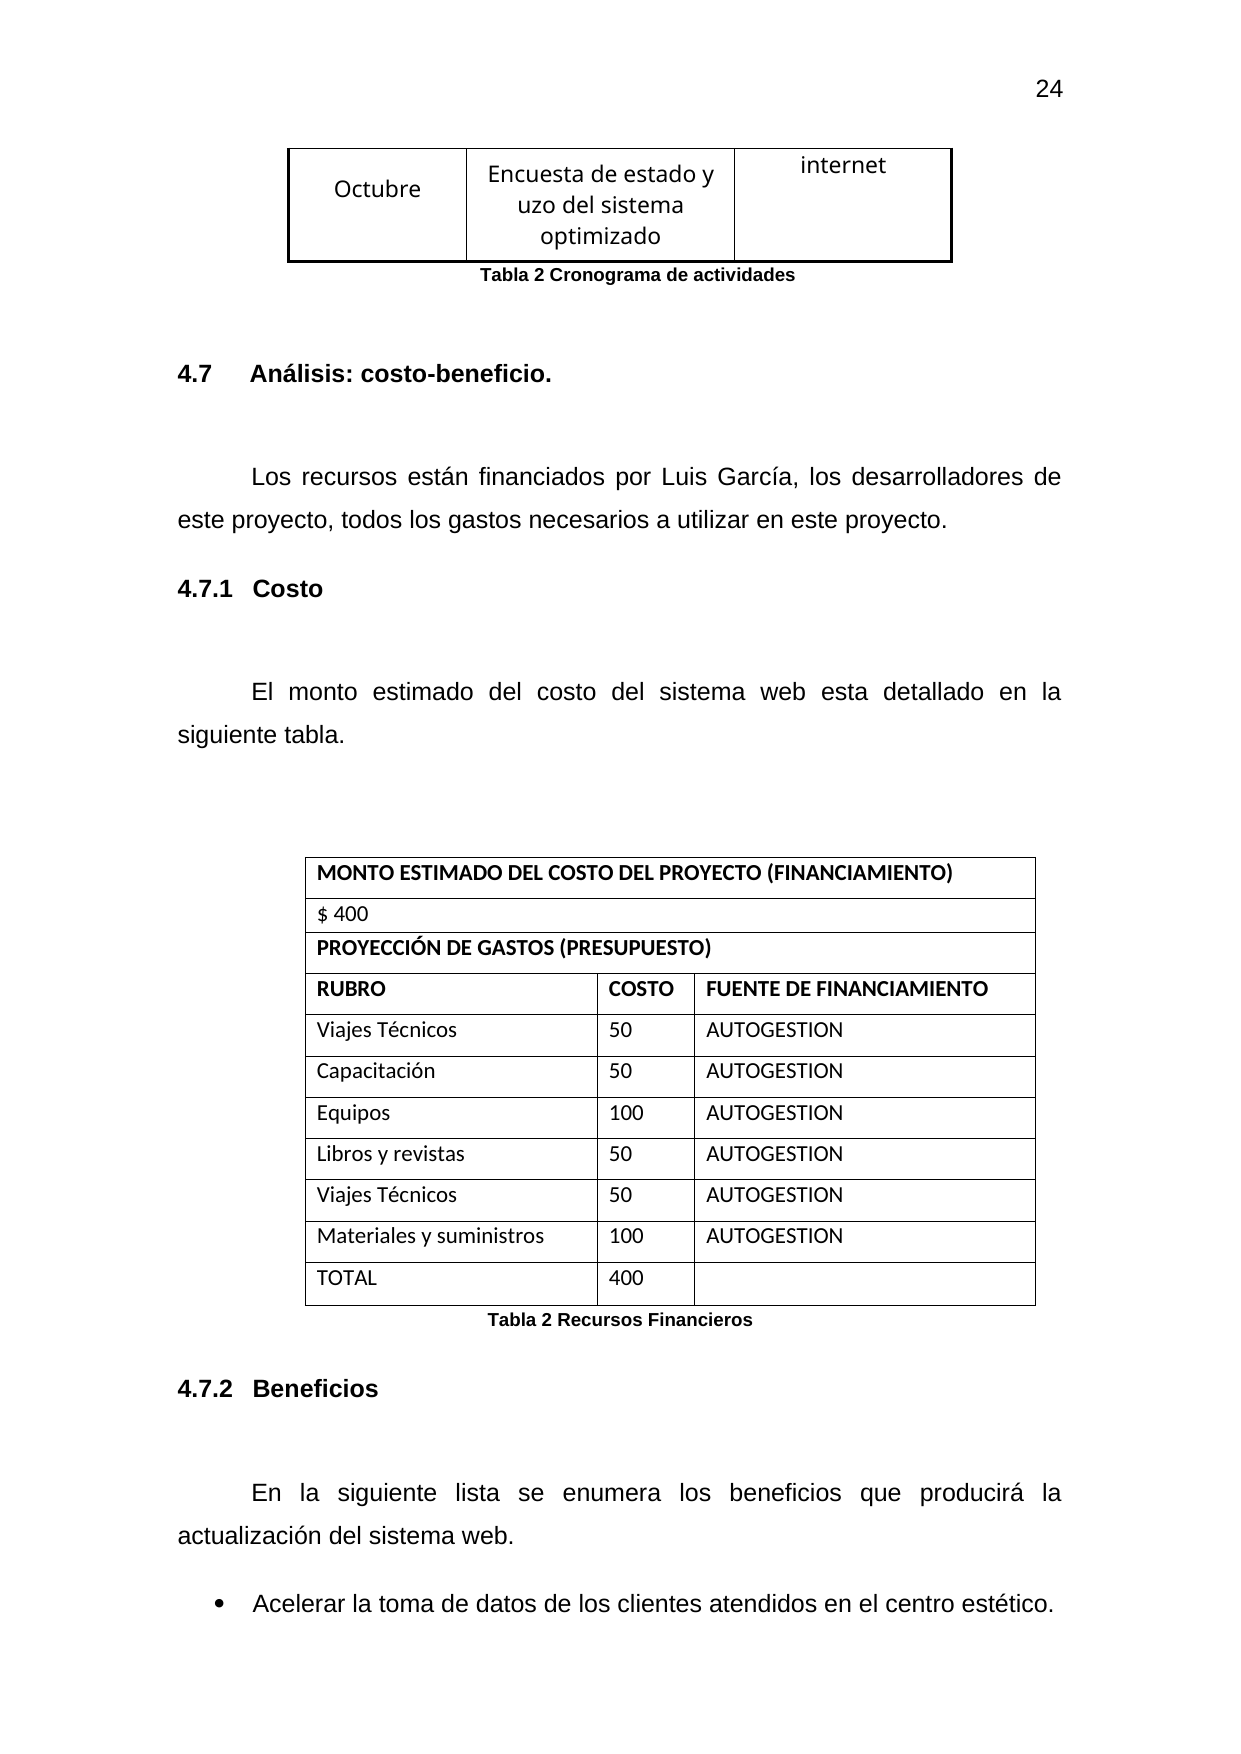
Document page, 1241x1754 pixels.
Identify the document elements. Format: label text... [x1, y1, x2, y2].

table_cell AUTOGESTION [695, 1098, 1035, 1138]
table_cell Octubre [290, 149, 466, 260]
table_cell Viajes Técnicos [306, 1180, 597, 1221]
table_cell 400 [598, 1263, 694, 1305]
subtitle Costo [177, 574, 1063, 602]
table_cell Equipos [306, 1098, 597, 1138]
table_cell TOTAL [306, 1263, 597, 1305]
table_cell AUTOGESTION [695, 1015, 1035, 1056]
table_cell PROYECCIÓN DE GASTOS (PRESUPUESTO) [306, 933, 1035, 973]
table_cell 50 [598, 1057, 694, 1097]
table_cell COSTO [598, 974, 694, 1014]
subtitle Análisis: costo-beneficio. [177, 359, 1063, 387]
table_cell Materiales y suministros [306, 1222, 597, 1262]
table_cell 50 [598, 1180, 694, 1221]
table_cell Libros y revistas [306, 1139, 597, 1179]
table_cell Viajes Técnicos [306, 1015, 597, 1056]
table_cell Capacitación [306, 1057, 597, 1097]
text Los recursos están financiados por Luis García, los desarrolladores de este proyecto, todos los gastos necesarios a utilizar en este proyecto. [177, 462, 1063, 534]
text El monto estimado del costo del sistema web esta detallado en la siguiente tabla. [177, 677, 1063, 749]
table_cell internet [735, 149, 950, 260]
table_cell 50 [598, 1015, 694, 1056]
table_cell AUTOGESTION [695, 1057, 1035, 1097]
table_cell AUTOGESTION [695, 1180, 1035, 1221]
table_cell FUENTE DE FINANCIAMIENTO [695, 974, 1035, 1014]
table_cell RUBRO [306, 974, 597, 1014]
table_cell [695, 1263, 1035, 1305]
table_cell 100 [598, 1098, 694, 1138]
table_header MONTO ESTIMADO DEL COSTO DEL PROYECTO (FINANCIAMIENTO) [306, 858, 1035, 898]
table_cell AUTOGESTION [695, 1222, 1035, 1262]
table_cell AUTOGESTION [695, 1139, 1035, 1179]
text En la siguiente lista se enumera los beneficios que producirá la actualización del sistema web. [177, 1478, 1063, 1550]
subtitle Beneficios [177, 1374, 1063, 1403]
table_cell 50 [598, 1139, 694, 1179]
table_cell $ 400 [306, 899, 1035, 932]
table_cell Encuesta de estado y uzo del sistema optimizado [467, 149, 734, 260]
table_cell 100 [598, 1222, 694, 1262]
list Acelerar la toma de datos de los clientes atendidos en el centro estético. [215, 1589, 1063, 1618]
